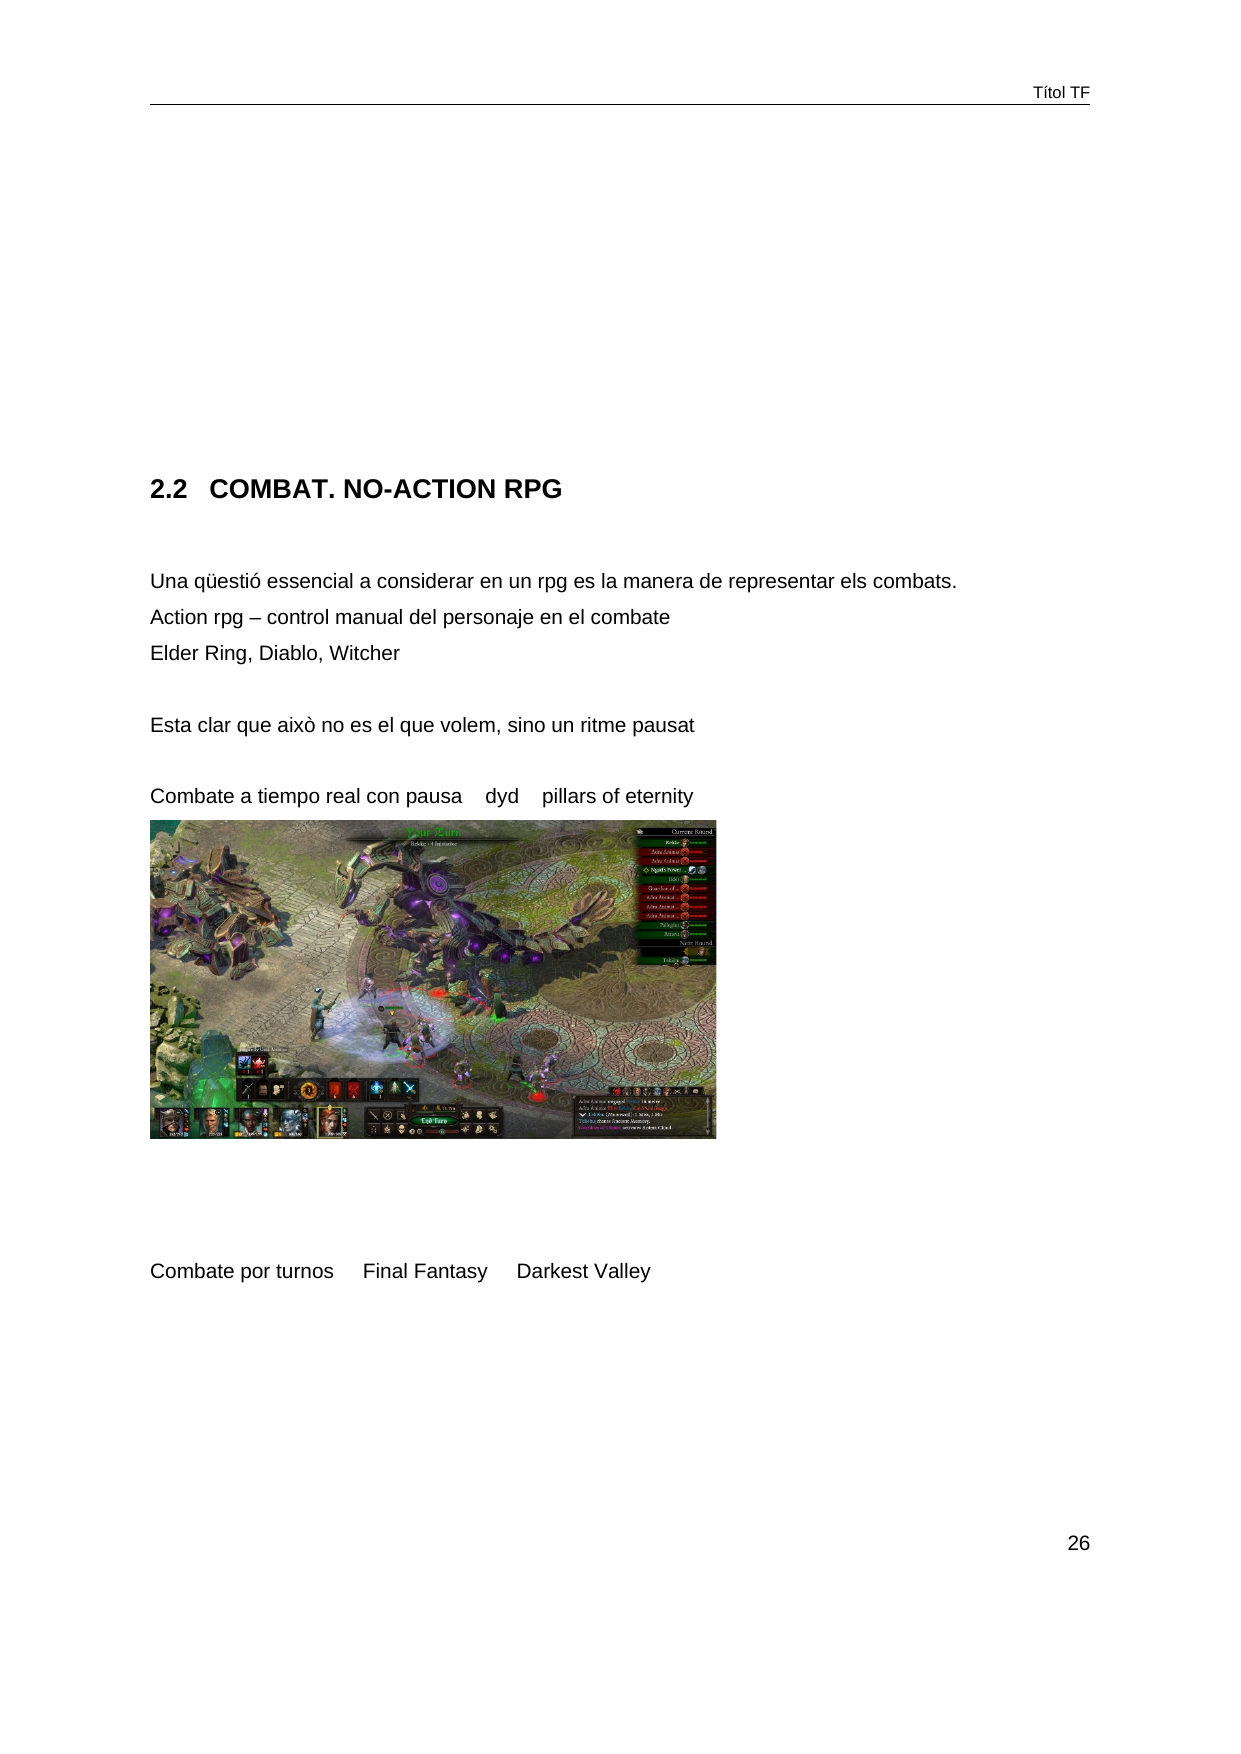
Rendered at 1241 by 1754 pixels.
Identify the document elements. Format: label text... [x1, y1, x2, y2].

text Elder Ring, Diablo, Witcher [150, 641, 1090, 664]
text Action rpg – control manual del personaje en el combate [150, 605, 1090, 629]
picture [150, 820, 717, 1139]
text Esta clar que això no es el que volem, sino un ritme pausat [150, 712, 1090, 736]
text Una qüestió essencial a considerar en un rpg es la manera de representar els combats. [150, 569, 1090, 593]
text Combate por turnos Final Fantasy Darkest Valley [150, 1259, 1090, 1283]
subtitle COMBAT. NO-ACTION RPG [150, 473, 1090, 505]
text Combate a tiempo real con pausa dyd pillars of eternity [150, 784, 1090, 808]
